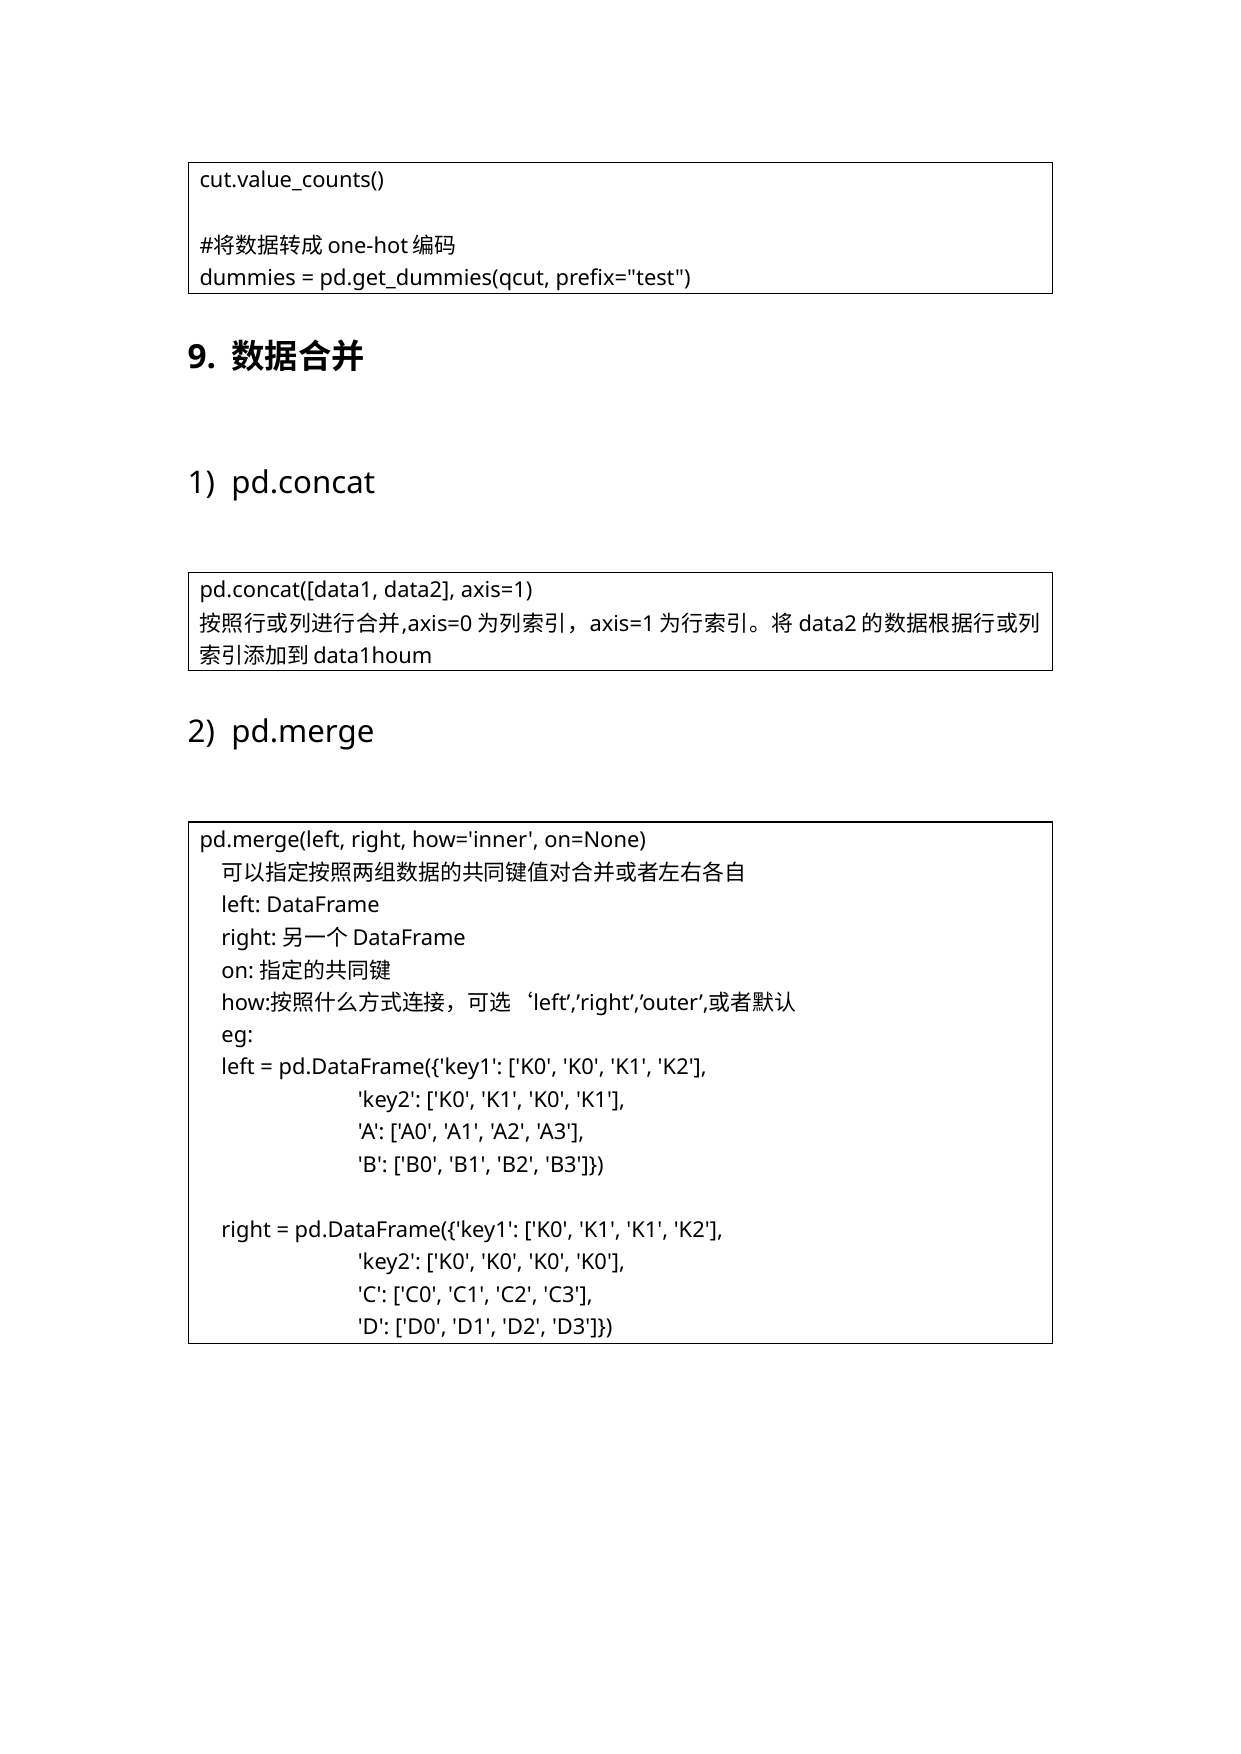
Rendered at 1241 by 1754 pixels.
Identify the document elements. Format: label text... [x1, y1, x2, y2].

table_header pd.concat([data1, data2], axis=1) 按照行或列进行合并,axis=0为列索引，axis=1为行索引。将data2的数据根据行或列索引添加到data1houm [189, 573, 1052, 670]
subtitle pd.concat [187, 448, 1053, 513]
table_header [189, 163, 1052, 293]
subtitle pd.merge [187, 698, 1053, 763]
subtitle 数据合并 [187, 321, 1053, 386]
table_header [189, 823, 1052, 1342]
